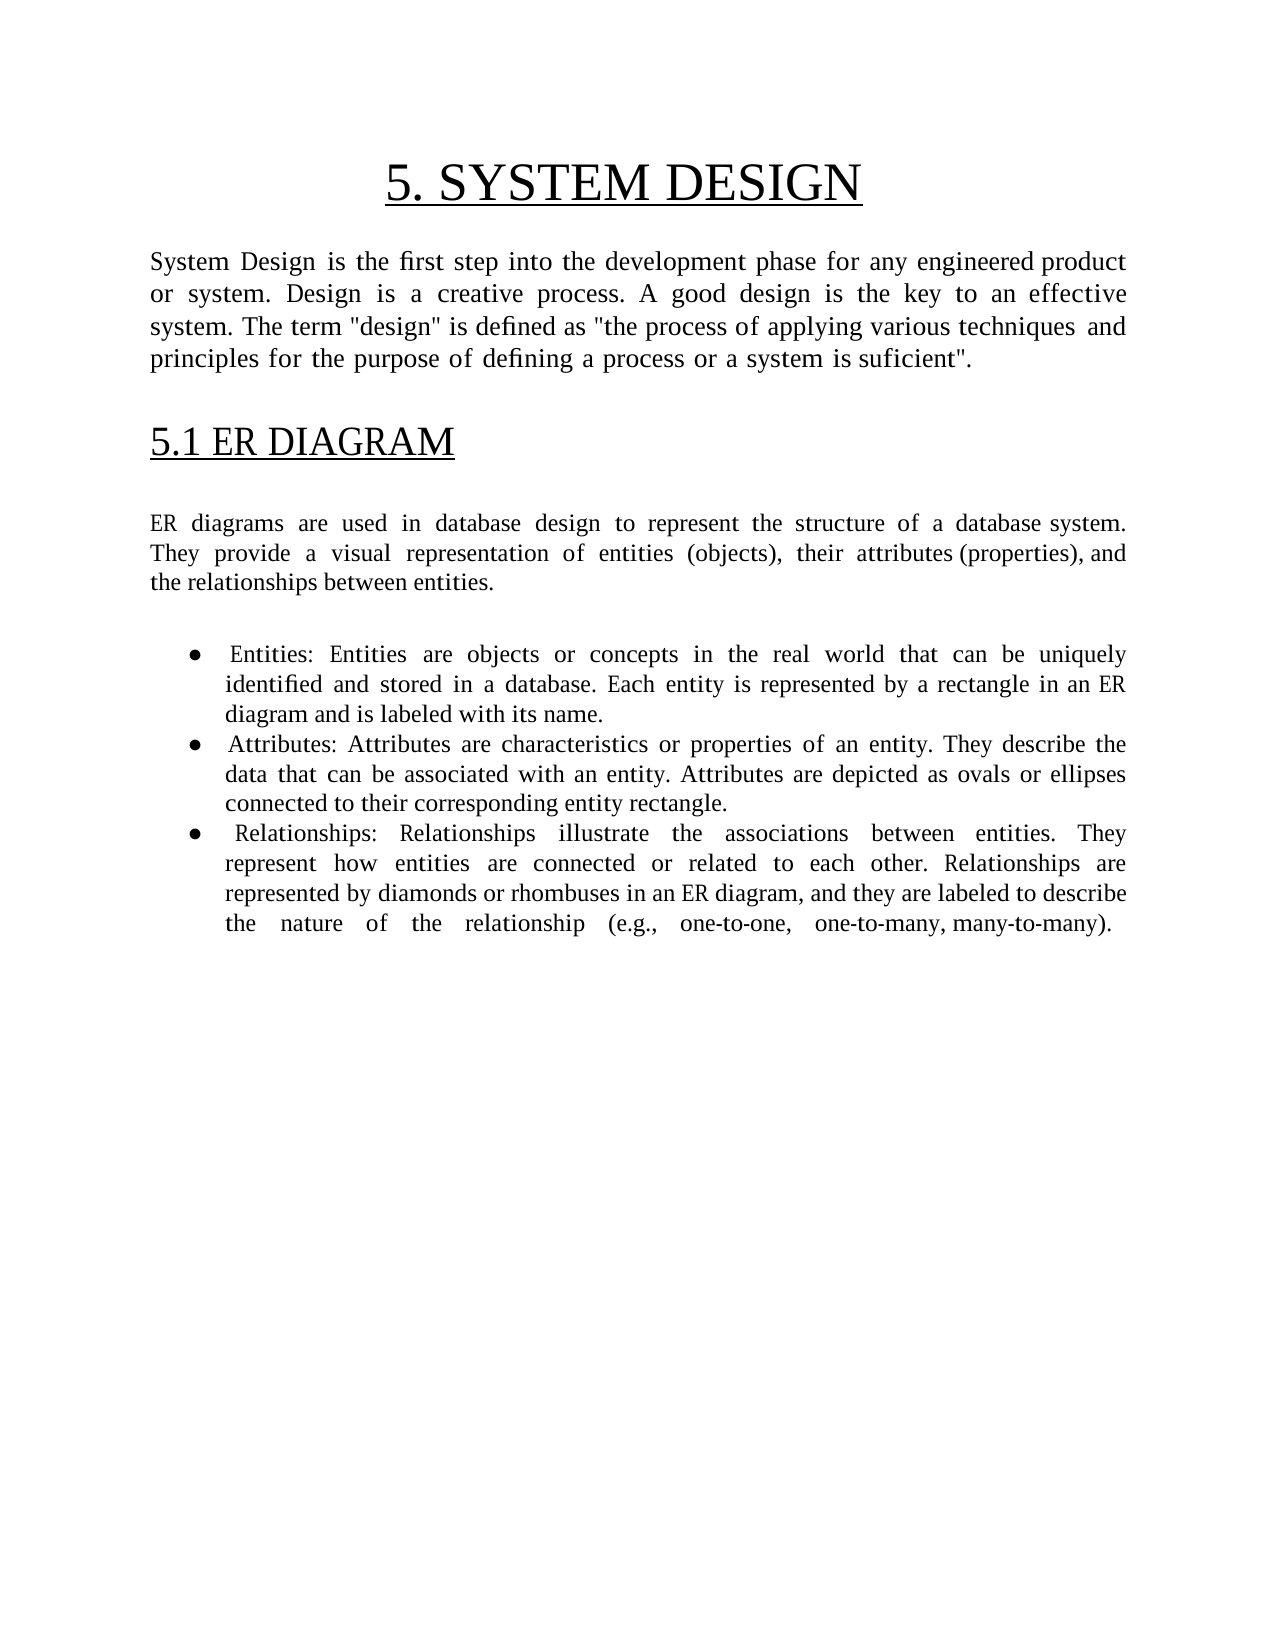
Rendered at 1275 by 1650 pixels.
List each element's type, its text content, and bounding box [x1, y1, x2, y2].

text ● Relationships: Relationships illustrate the associations between entities. They represent how entities are connected or related to each other. Relationships are represented by diamonds or rhombuses in an ER diagram, and they are labeled to describe the nature of the relationship (e.g., one-to-one, one-to-many, many-to-many). [187, 818, 1127, 937]
text ● Entities: Entities are objects or concepts in the real world that can be uniquely identiﬁed and stored in a database. Each entity is represented by a rectangle in an ER diagram and is labeled with its name. [187, 639, 1127, 728]
text 5.1 ER DIAGRAM [150, 416, 1188, 464]
text ER diagrams are used in database design to represent the structure of a database system. They provide a visual representation of entities (objects), their attributes (properties), and the relationships between entities. [150, 508, 1126, 596]
text ● Attributes: Attributes are characteristics or properties of an entity. They describe the data that can be associated with an entity. Attributes are depicted as ovals or ellipses connected to their corresponding entity rectangle. [187, 729, 1127, 817]
text System Design is the ﬁrst step into the development phase for any engineered product or system. Design is a creative process. A good design is the key to an effective system. The term "design" is deﬁned as "the process of applying various techniques and principles for the purpose of deﬁning a process or a system is suficient". [150, 245, 1127, 373]
text 5. SYSTEM DESIGN [385, 150, 1188, 212]
